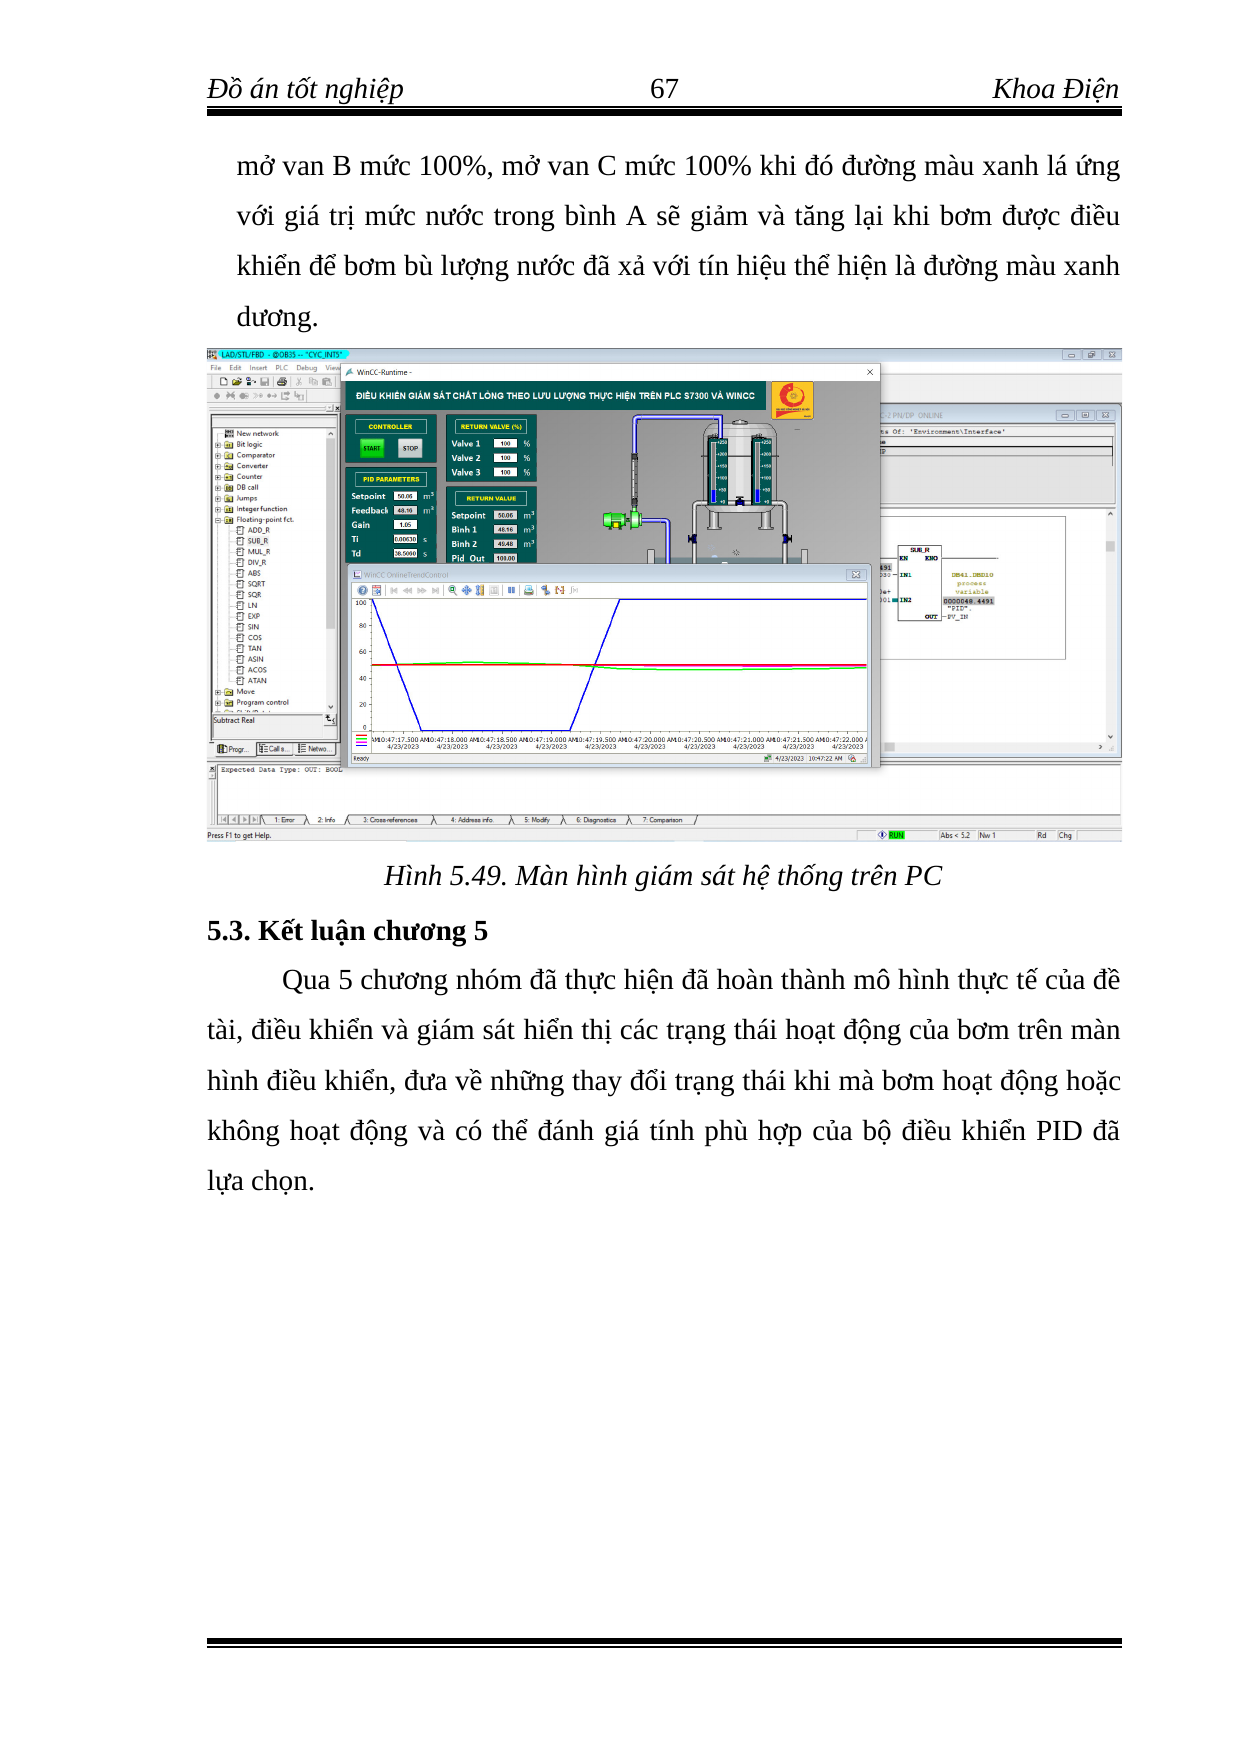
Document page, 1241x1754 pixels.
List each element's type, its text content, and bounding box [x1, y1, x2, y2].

text Qua 5 chương nhóm đã thực hiện đã hoàn thành mô hình thực tế của đề tài, điều khiển và giám sát hiển thị các trạng thái hoạt động của bơm trên màn hình điều khiển, đưa về những thay đổi trạng thái khi mà bơm hoạt động hoặc không hoạt động và có thể đánh giá tính phù hợp của bộ điều khiển PID đã lựa chọn. [207, 962, 1122, 1197]
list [199, 148, 1122, 332]
picture [206, 348, 1123, 842]
subtitle Kết luận chương 5 [207, 913, 1122, 946]
